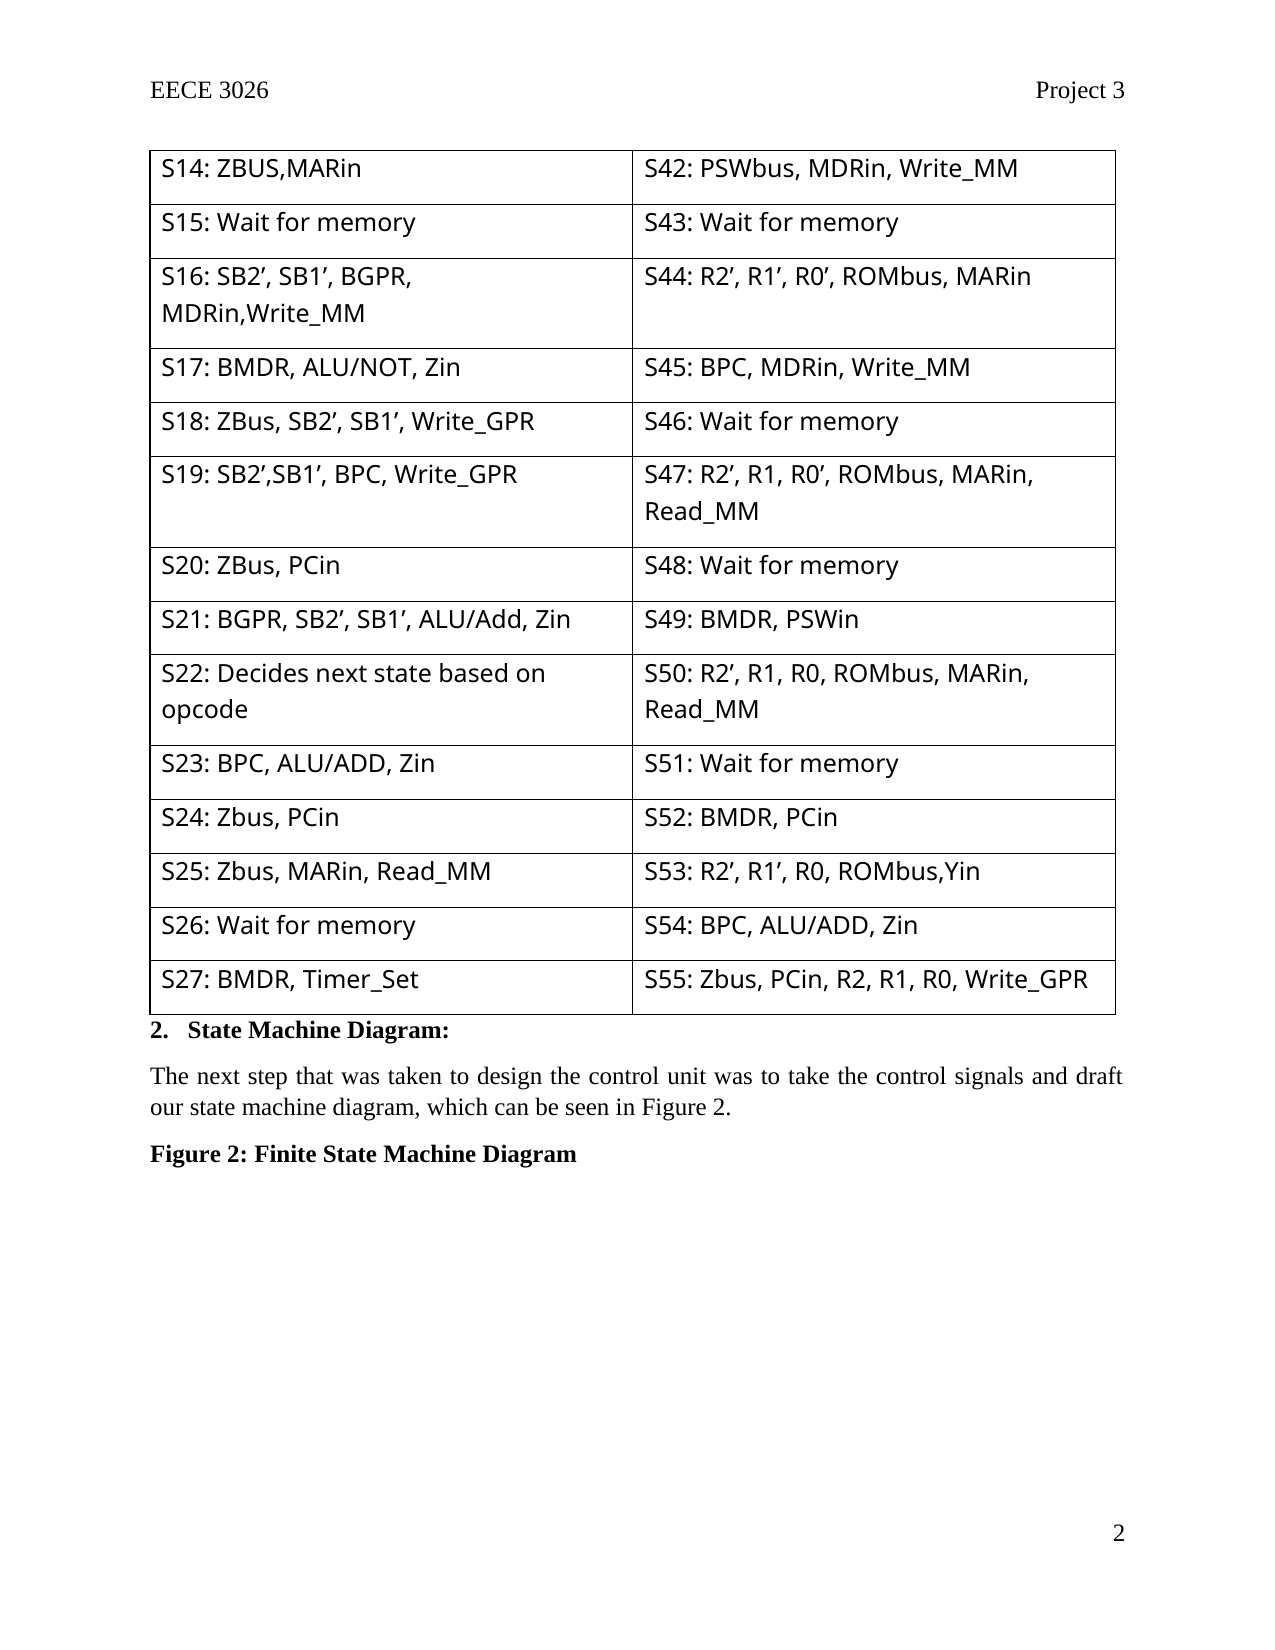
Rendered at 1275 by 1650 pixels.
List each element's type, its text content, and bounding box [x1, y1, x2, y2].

table_cell S18: ZBus, SB2’, SB1’, Write_GPR [151, 403, 632, 456]
table_cell S44: R2’, R1’, R0’, ROMbus, MARin [633, 259, 1115, 348]
table_cell S23: BPC, ALU/ADD, Zin [151, 746, 632, 799]
table_cell S17: BMDR, ALU/NOT, Zin [151, 349, 632, 402]
table_cell S27: BMDR, Timer_Set [151, 961, 632, 1014]
table_cell S53: R2’, R1’, R0, ROMbus,Yin [633, 854, 1115, 907]
table_cell S55: Zbus, PCin, R2, R1, R0, Write_GPR [633, 961, 1115, 1014]
table_cell S21: BGPR, SB2’, SB1’, ALU/Add, Zin [151, 602, 632, 654]
table_cell S51: Wait for memory [633, 746, 1115, 799]
table_cell S48: Wait for memory [633, 548, 1115, 601]
list State Machine Diagram: [150, 1015, 1125, 1044]
table_cell S42: PSWbus, MDRin, Write_MM [633, 151, 1115, 204]
table_cell S26: Wait for memory [151, 908, 632, 960]
table_cell S54: BPC, ALU/ADD, Zin [633, 908, 1115, 960]
text Figure 2: Finite State Machine Diagram [150, 1139, 1125, 1168]
table_cell S47: R2’, R1, R0’, ROMbus, MARin, Read_MM [633, 457, 1115, 547]
table_cell S45: BPC, MDRin, Write_MM [633, 349, 1115, 402]
table_cell S49: BMDR, PSWin [633, 602, 1115, 654]
table_cell S25: Zbus, MARin, Read_MM [151, 854, 632, 907]
table_cell S24: Zbus, PCin [151, 800, 632, 853]
table_cell S20: ZBus, PCin [151, 548, 632, 601]
table_cell S16: SB2’, SB1’, BGPR, MDRin,Write_MM [151, 259, 632, 348]
table_cell S43: Wait for memory [633, 205, 1115, 258]
table_cell S14: ZBUS,MARin [151, 151, 632, 204]
table_cell S19: SB2’,SB1’, BPC, Write_GPR [151, 457, 632, 547]
table_cell S50: R2’, R1, R0, ROMbus, MARin, Read_MM [633, 655, 1115, 745]
table_cell S46: Wait for memory [633, 403, 1115, 456]
table_cell S22: Decides next state based on opcode [151, 655, 632, 745]
table_cell S52: BMDR, PCin [633, 800, 1115, 853]
table_cell S15: Wait for memory [151, 205, 632, 258]
text The next step that was taken to design the control unit was to take the control signals and draft our state machine diagram, which can be seen in Figure 2. [150, 1061, 1125, 1121]
